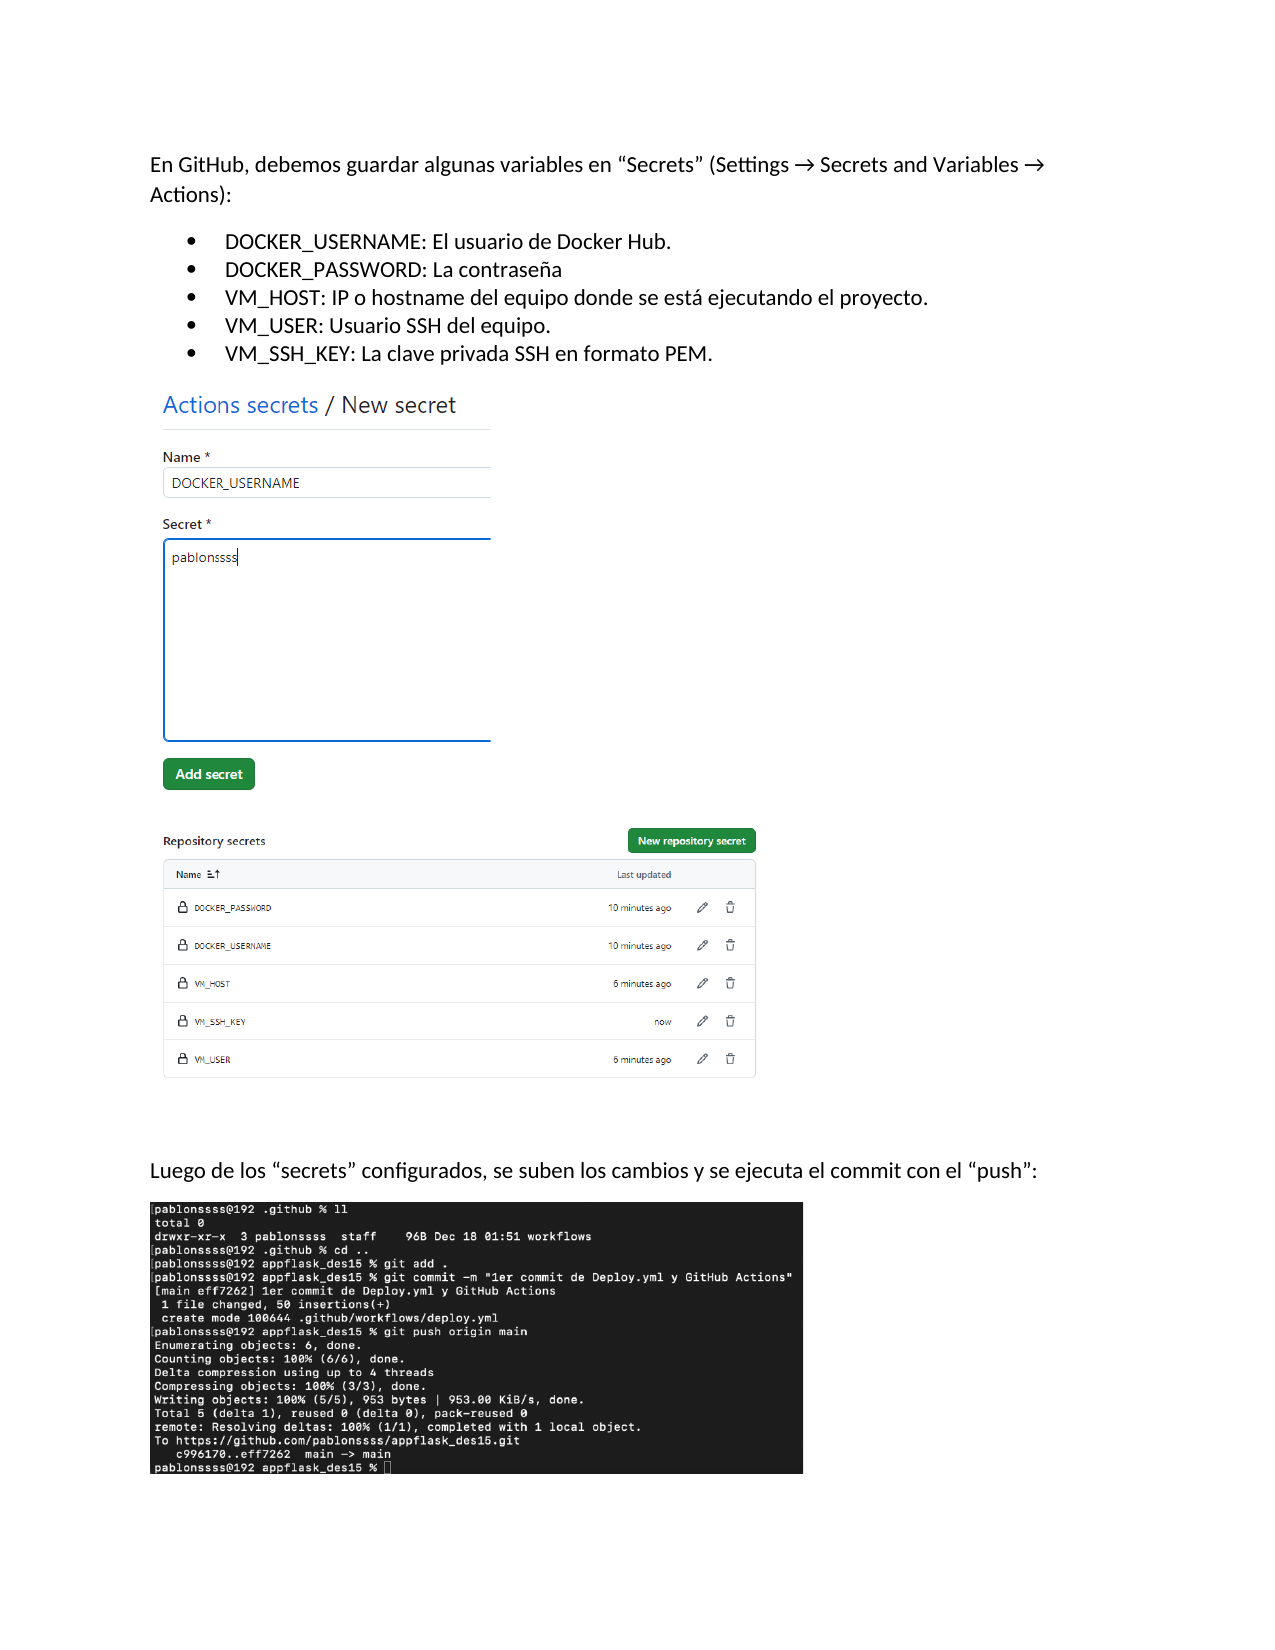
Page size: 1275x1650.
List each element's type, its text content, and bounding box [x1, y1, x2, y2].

text En GitHub, debemos guardar algunas variables en “Secrets” (Settings → Secrets and Variables → Actions): [150, 150, 1125, 208]
picture [150, 386, 491, 803]
picture [150, 821, 770, 1091]
text Luego de los “secrets” configurados, se suben los cambios y se ejecuta el commit con el “push”: [150, 1156, 1125, 1184]
list DOCKER_PASSWORD: La contraseña [187, 255, 1125, 283]
list VM_USER: Usuario SSH del equipo. [187, 311, 1125, 339]
list VM_SSH_KEY: La clave privada SSH en formato PEM. [187, 339, 1125, 367]
list DOCKER_USERNAME: El usuario de Docker Hub. [187, 227, 1125, 255]
list VM_HOST: IP o hostname del equipo donde se está ejecutando el proyecto. [187, 283, 1125, 311]
picture [150, 1202, 804, 1474]
